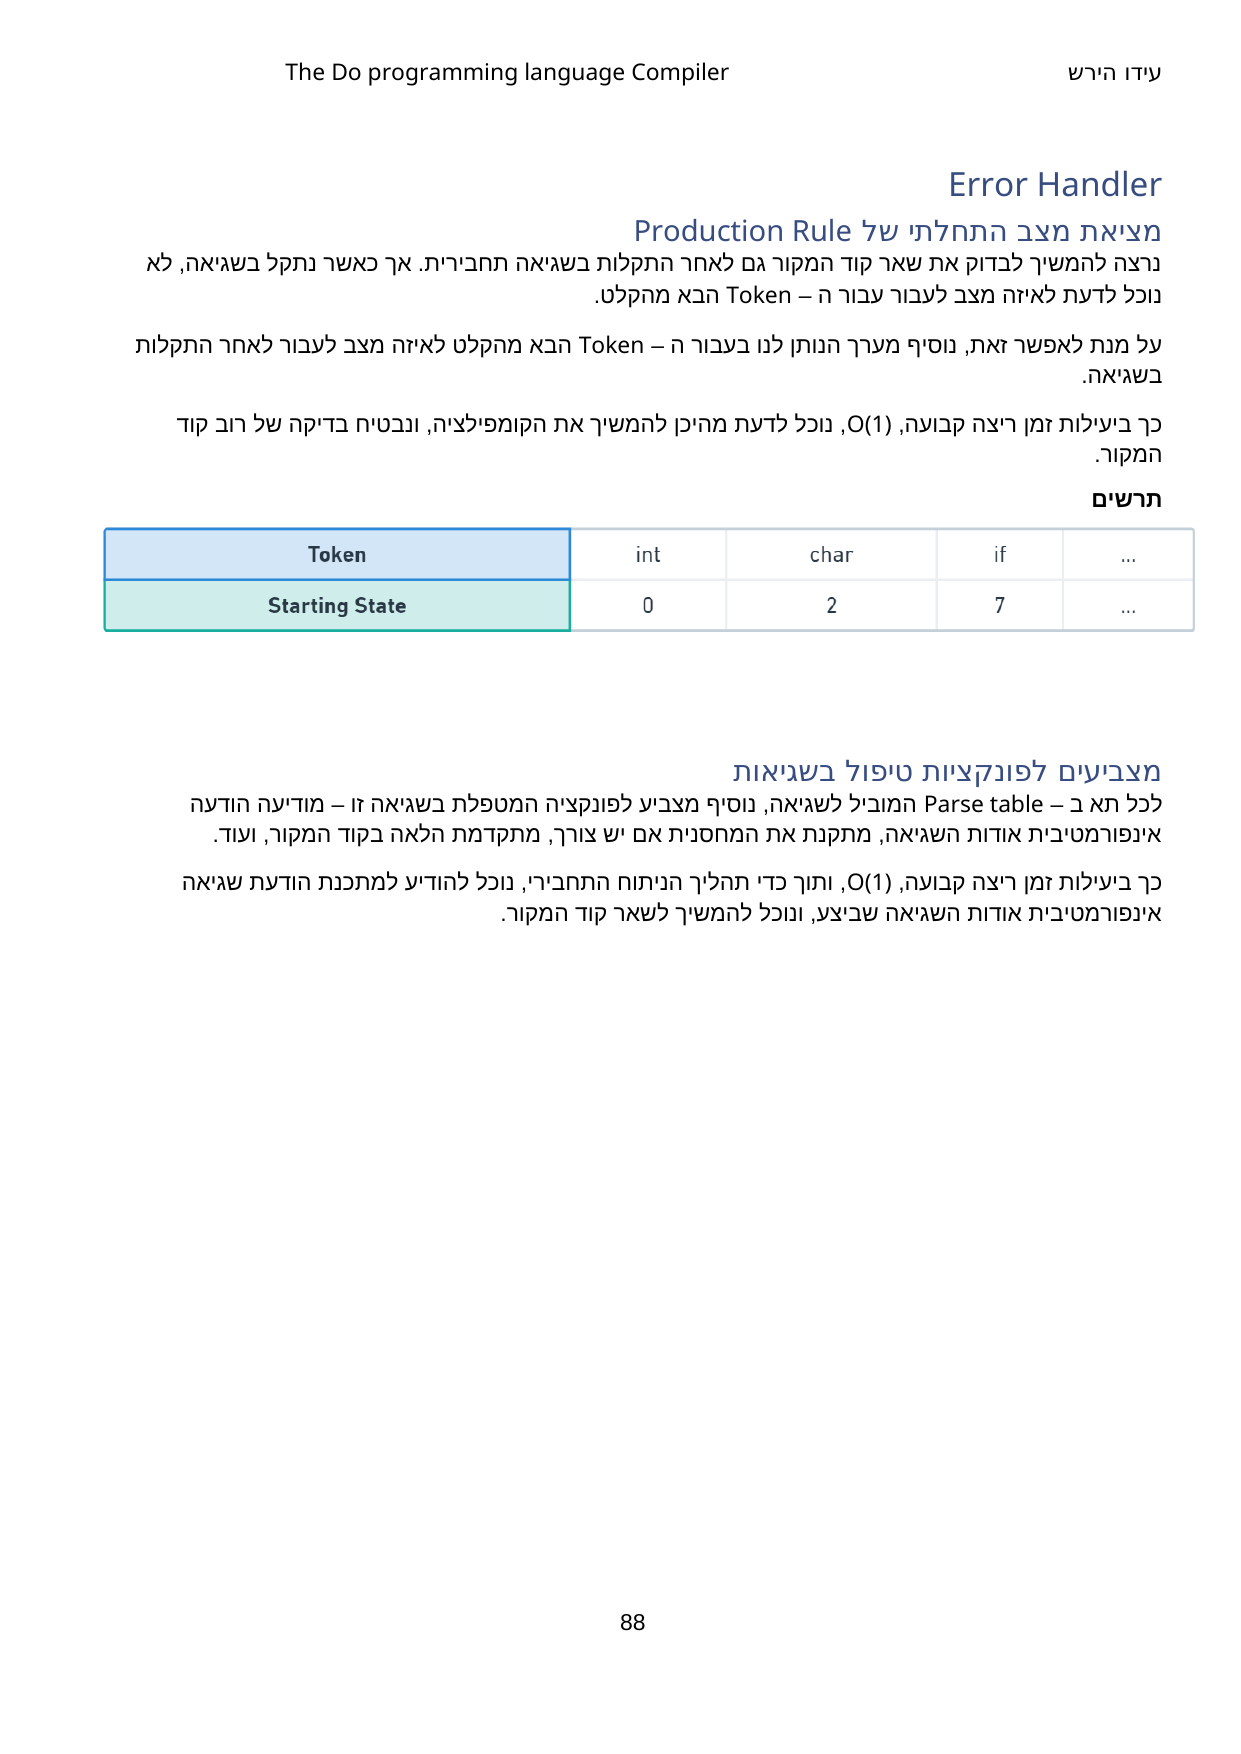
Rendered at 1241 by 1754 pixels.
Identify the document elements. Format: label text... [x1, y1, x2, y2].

subtitle מצביעים לפונקציות טיפול בשגיאות [103, 754, 1162, 788]
text תרשים [103, 486, 1162, 512]
text כך ביעילות זמן ריצה קבועה, O(1), נוכל לדעת מהיכן להמשיך את הקומפילציה, ונבטיח בדיקה של רוב קוד המקור. [103, 407, 1162, 467]
text על מנת לאפשר זאת, נוסיף מערך הנותן לנו בעבור ה – Token הבא מהקלט לאיזה מצב לעבור לאחר התקלות בשגיאה. [103, 329, 1162, 389]
subtitle מציאת מצב התחלתי של Production Rule [103, 211, 1162, 250]
subtitle Error Handler [103, 161, 1162, 206]
text לכל תא ב – Parse table המוביל לשגיאה, נוסיף מצביע לפונקציה המטפלת בשגיאה זו – מודיעה הודעה אינפורמטיבית אודות השגיאה, מתקנת את המחסנית אם יש צורך, מתקדמת הלאה בקוד המקור, ועוד. [103, 788, 1162, 848]
text נרצה להמשיך לבדוק את שאר קוד המקור גם לאחר התקלות בשגיאה תחבירית. אך כאשר נתקל בשגיאה, לא נוכל לדעת לאיזה מצב לעבור עבור ה – Token הבא מהקלט. [103, 250, 1162, 310]
text כך ביעילות זמן ריצה קבועה, O(1), ותוך כדי תהליך הניתוח התחבירי, נוכל להודיע למתכנת הודעת שגיאה אינפורמטיבית אודות השגיאה שביצע, ונוכל להמשיך לשאר קוד המקור. [103, 866, 1162, 926]
picture [101, 525, 1197, 632]
